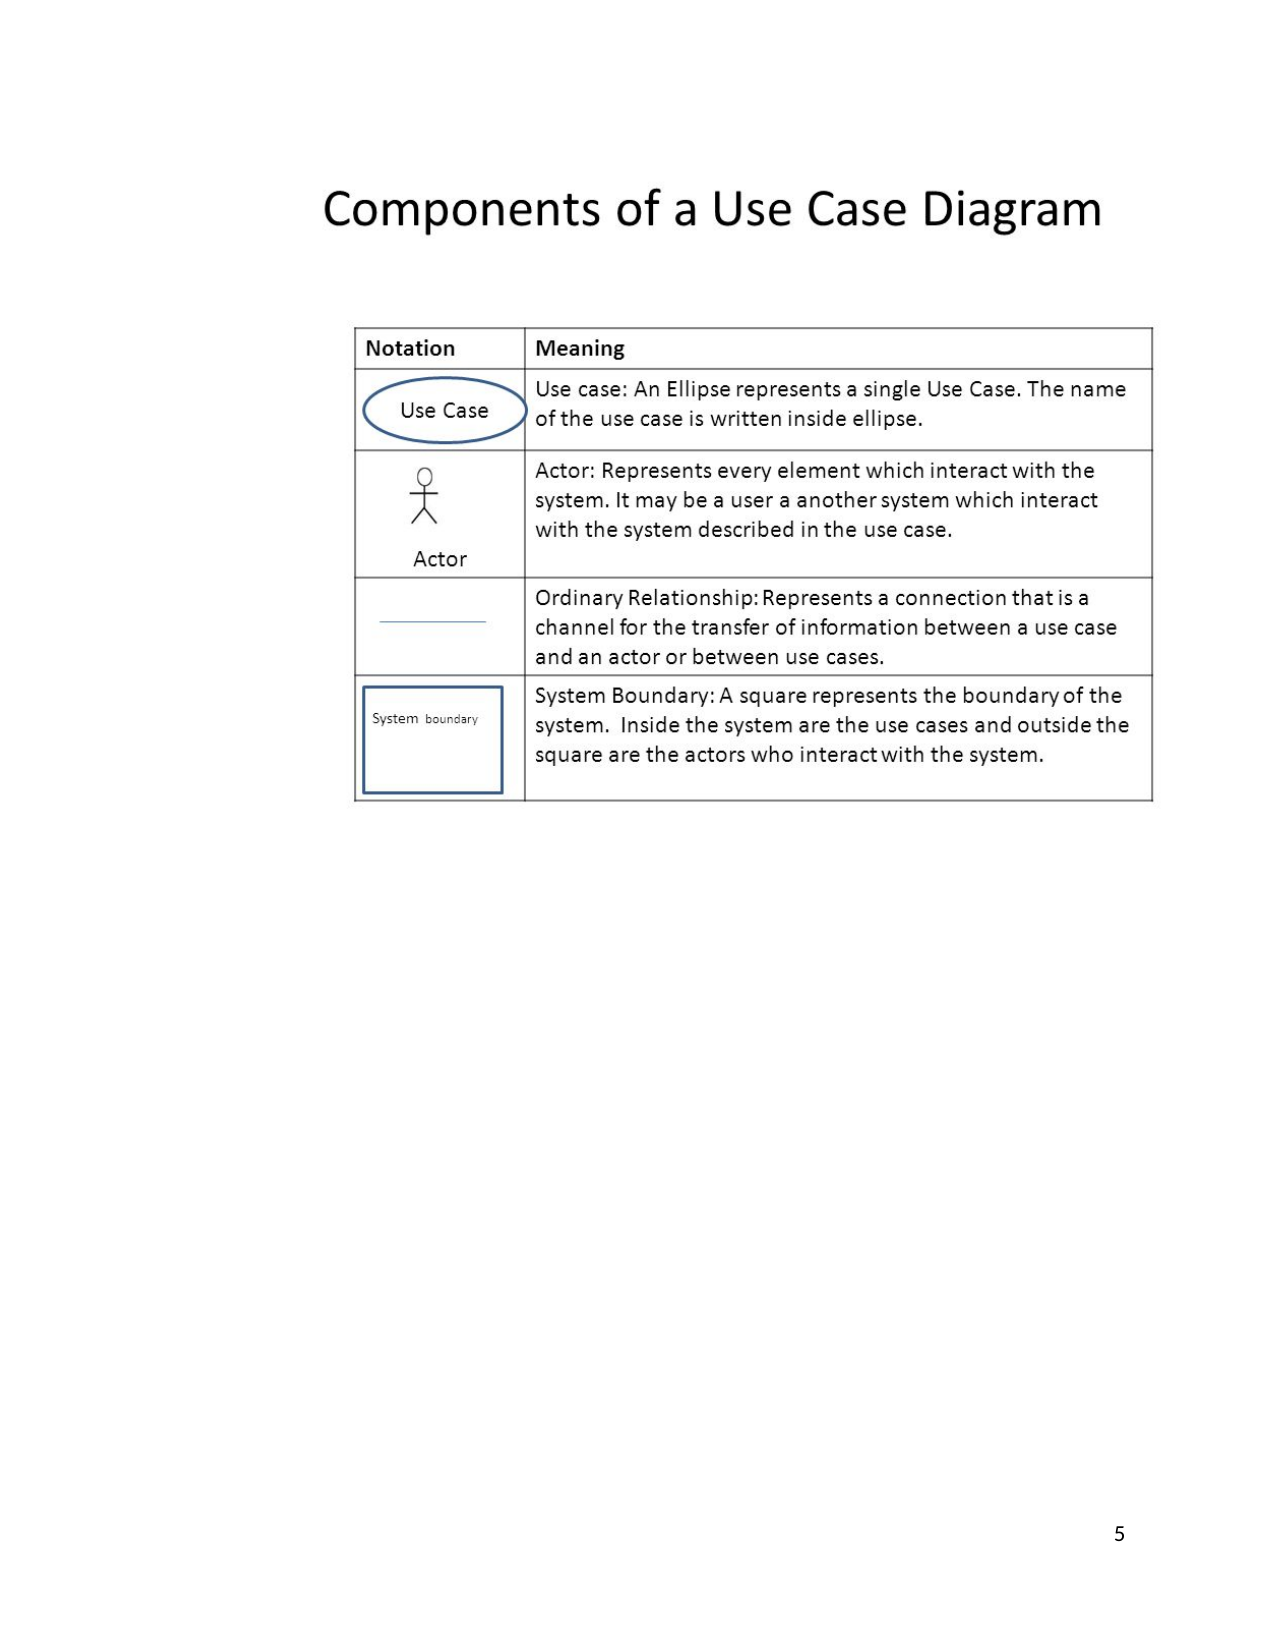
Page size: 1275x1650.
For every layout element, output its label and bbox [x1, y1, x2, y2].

picture [225, 150, 1200, 882]
